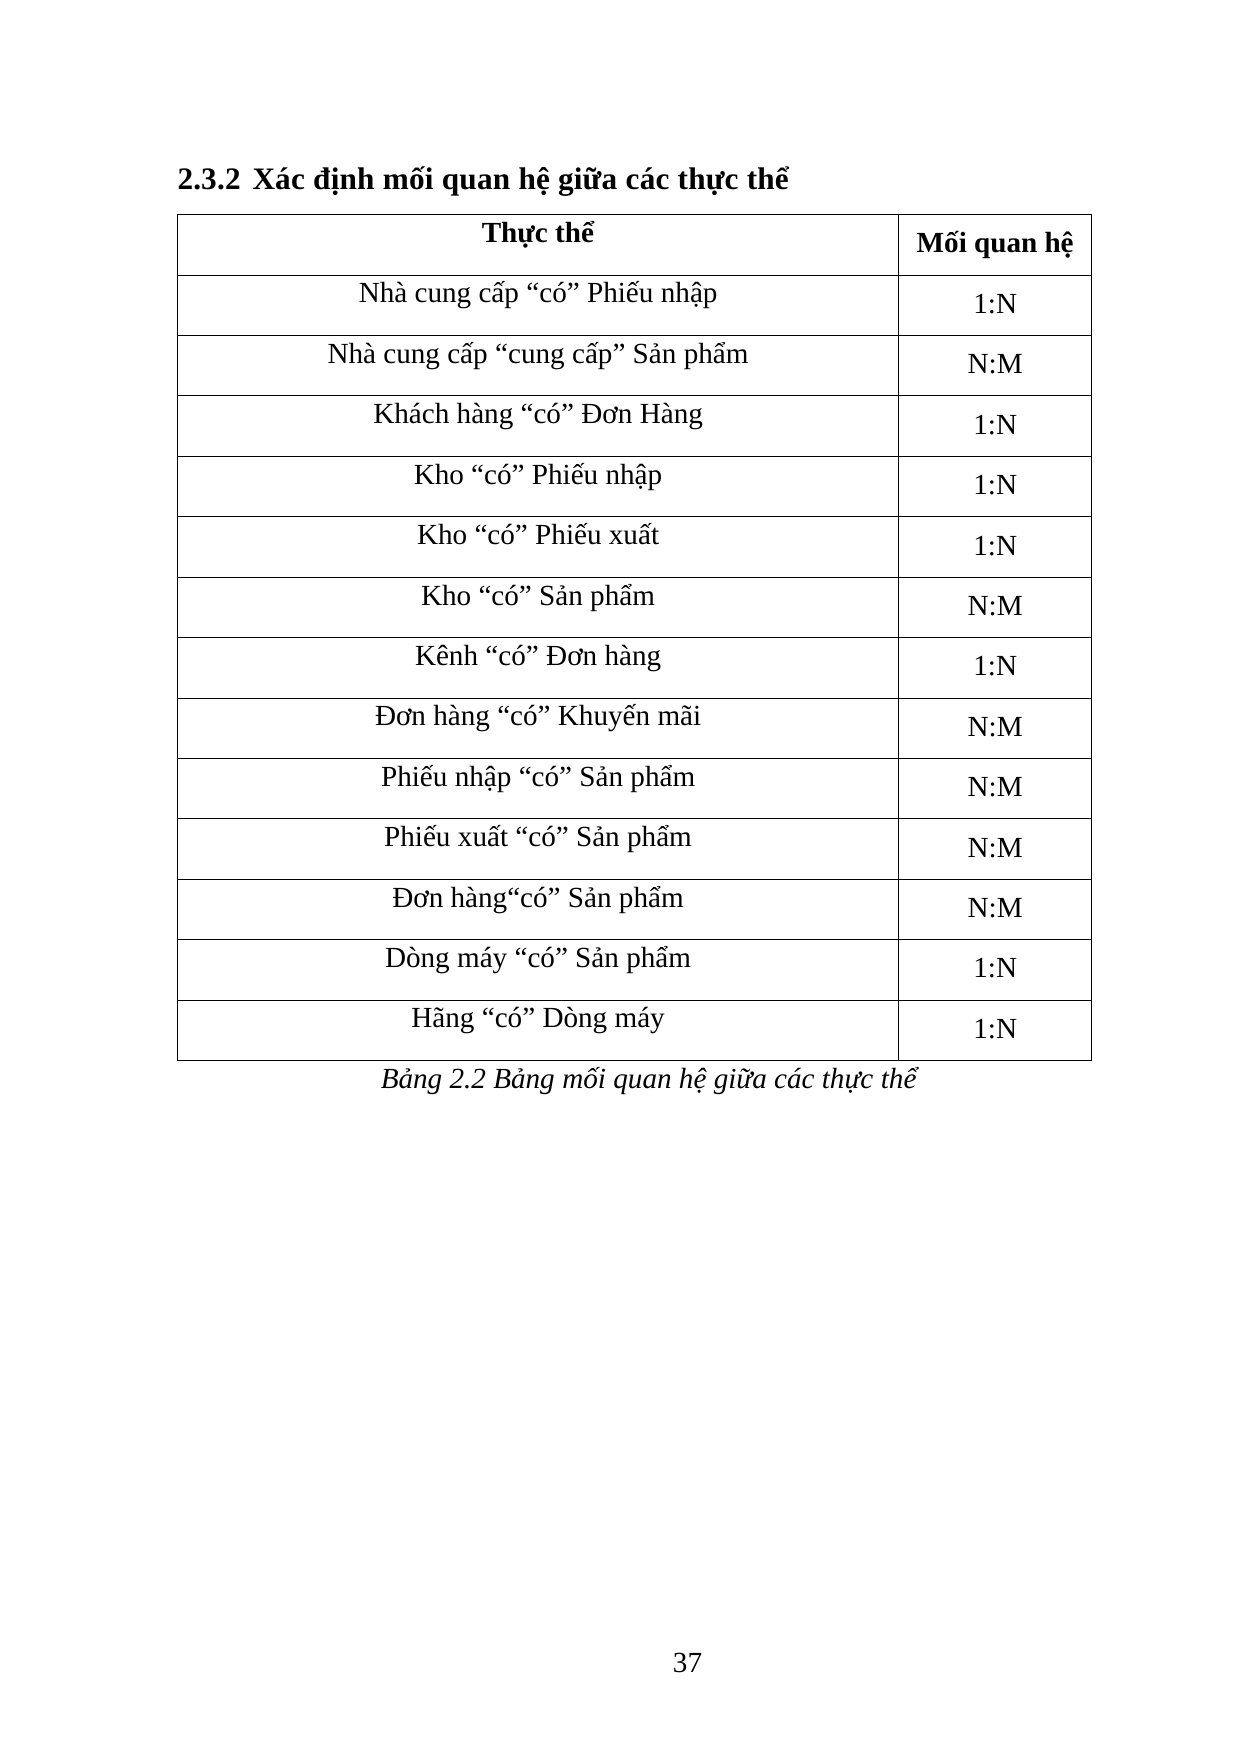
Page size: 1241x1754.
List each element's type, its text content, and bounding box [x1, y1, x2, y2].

table_cell N:M [899, 699, 1091, 758]
subtitle Xác định mối quan hệ giữa các thực thể [177, 160, 1122, 196]
table_cell Nhà cung cấp “cung cấp” Sản phẩm [178, 336, 898, 395]
table_cell Kho “có” Phiếu nhập [178, 457, 898, 516]
table_cell 1:N [899, 396, 1091, 456]
table_cell Hãng “có” Dòng máy [178, 1001, 898, 1060]
table_cell Phiếu nhập “có” Sản phẩm [178, 759, 898, 818]
table_cell Khách hàng “có” Đơn Hàng [178, 396, 898, 456]
table_cell Kênh “có” Đơn hàng [178, 638, 898, 697]
table_cell Dòng máy “có” Sản phẩm [178, 940, 898, 999]
table_header Mối quan hệ [899, 215, 1091, 274]
table_header Thực thể [178, 215, 898, 274]
table_cell 1:N [899, 940, 1091, 999]
table_cell Phiếu xuất “có” Sản phẩm [178, 819, 898, 879]
table_cell Kho “có” Sản phẩm [178, 578, 898, 637]
table_cell 1:N [899, 457, 1091, 516]
table_cell N:M [899, 819, 1091, 879]
table_cell N:M [899, 578, 1091, 637]
table_cell Kho “có” Phiếu xuất [178, 517, 898, 577]
table_cell N:M [899, 880, 1091, 939]
table_cell 1:N [899, 1001, 1091, 1060]
table_cell Nhà cung cấp “có” Phiếu nhập [178, 276, 898, 335]
table_cell N:M [899, 759, 1091, 818]
table_cell 1:N [899, 517, 1091, 577]
table_cell 1:N [899, 638, 1091, 697]
table_cell Đơn hàng “có” Khuyến mãi [178, 699, 898, 758]
table_cell N:M [899, 336, 1091, 395]
table_cell 1:N [899, 276, 1091, 335]
table_cell Đơn hàng“có” Sản phẩm [178, 880, 898, 939]
